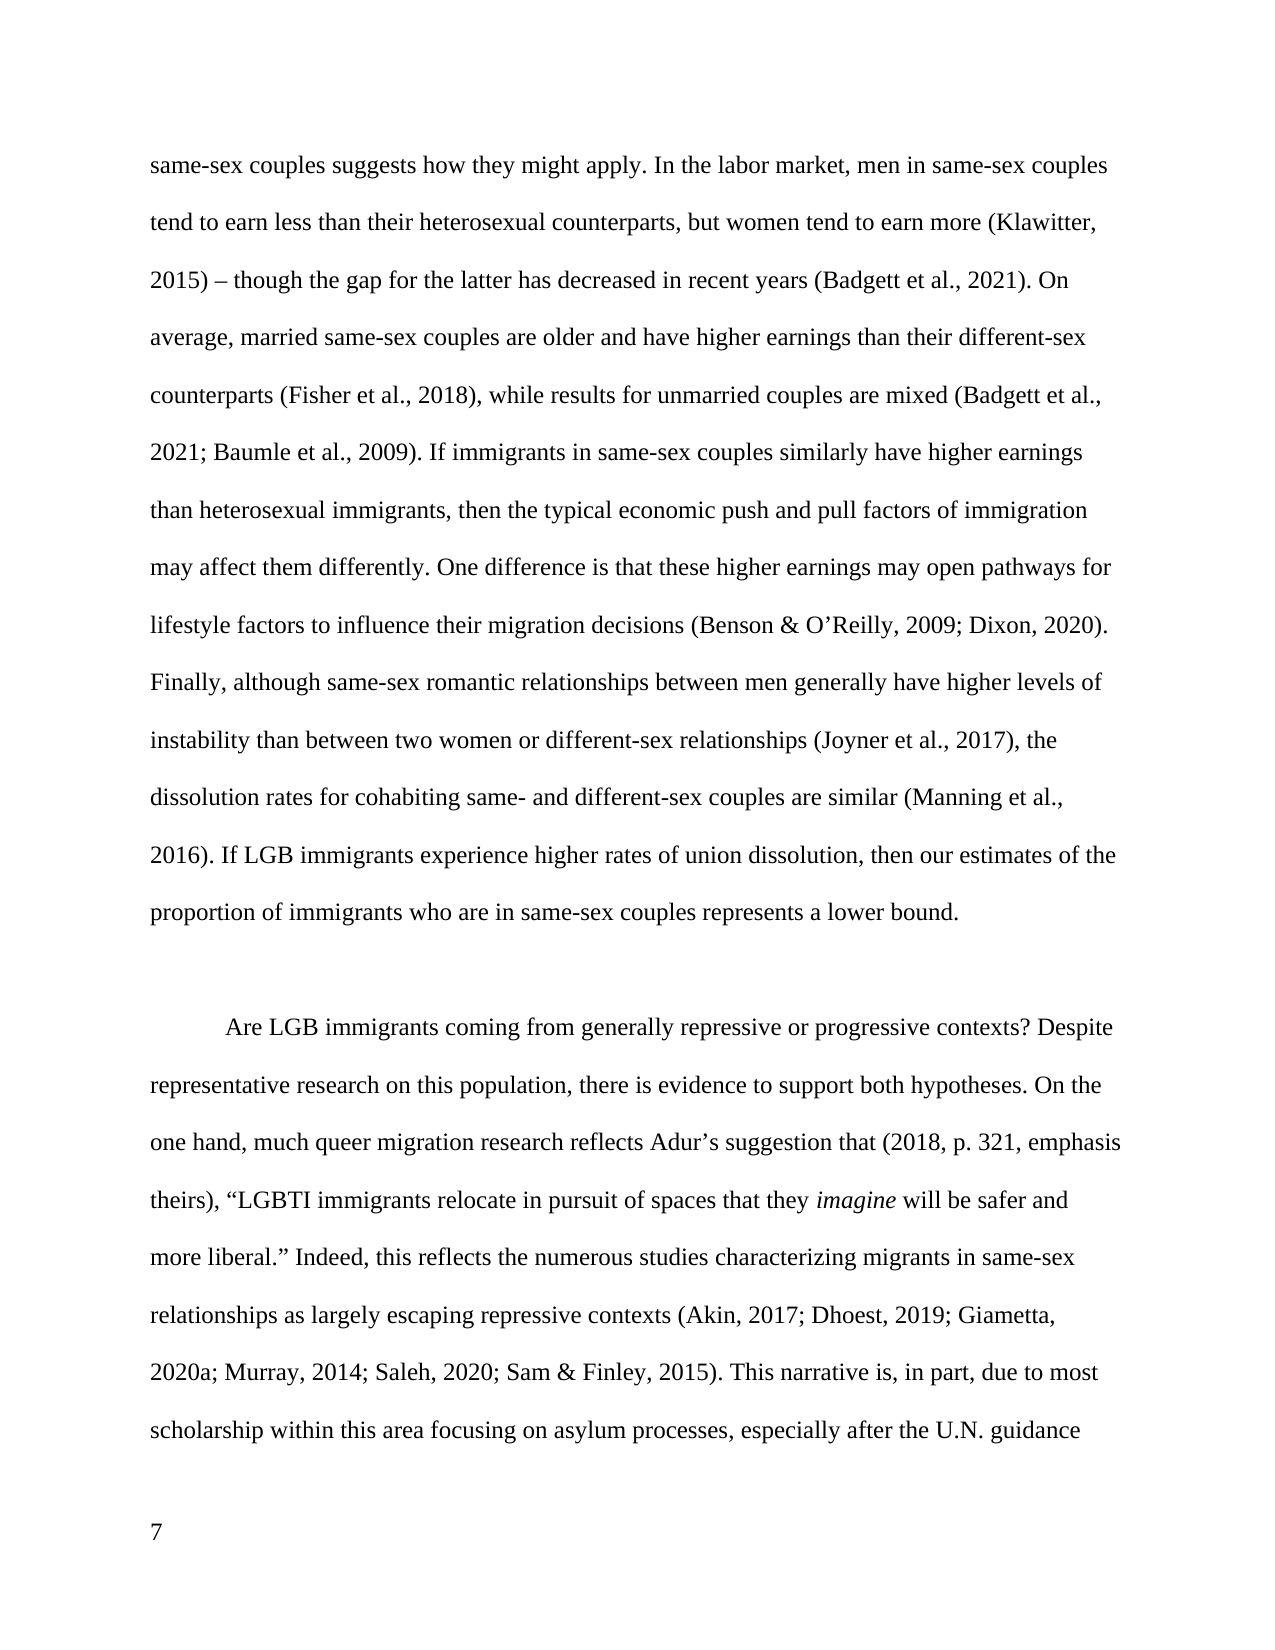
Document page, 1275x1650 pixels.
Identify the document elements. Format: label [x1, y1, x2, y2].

text [150, 1012, 1125, 1444]
text [150, 150, 1125, 926]
